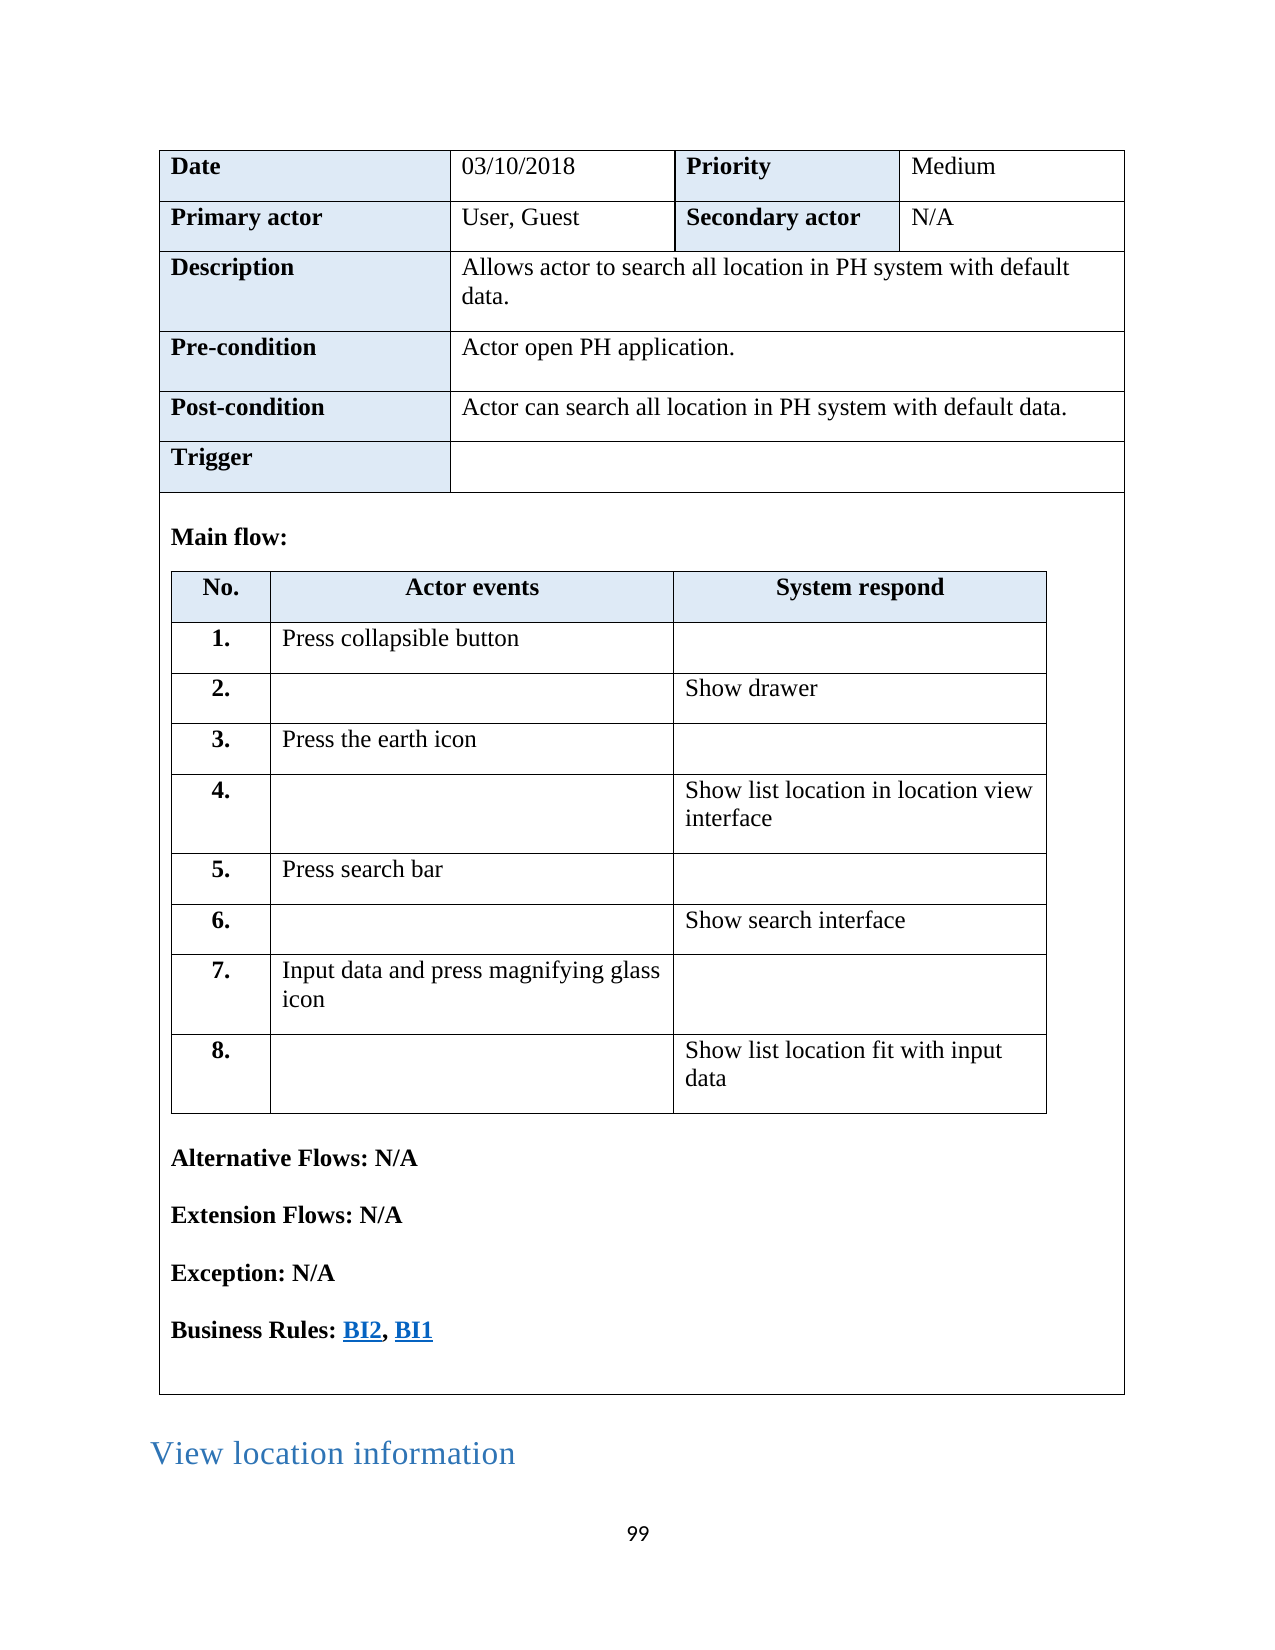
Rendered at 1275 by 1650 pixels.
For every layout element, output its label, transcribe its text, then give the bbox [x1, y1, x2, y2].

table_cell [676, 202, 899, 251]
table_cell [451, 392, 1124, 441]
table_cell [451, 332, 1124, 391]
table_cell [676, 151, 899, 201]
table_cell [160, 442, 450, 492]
title View location information [150, 1433, 1125, 1471]
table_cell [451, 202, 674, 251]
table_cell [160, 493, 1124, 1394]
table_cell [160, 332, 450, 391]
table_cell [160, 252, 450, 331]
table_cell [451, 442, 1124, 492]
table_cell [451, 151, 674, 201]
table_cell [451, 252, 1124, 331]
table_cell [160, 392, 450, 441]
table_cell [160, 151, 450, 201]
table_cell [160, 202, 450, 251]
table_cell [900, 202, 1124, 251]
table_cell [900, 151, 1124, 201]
